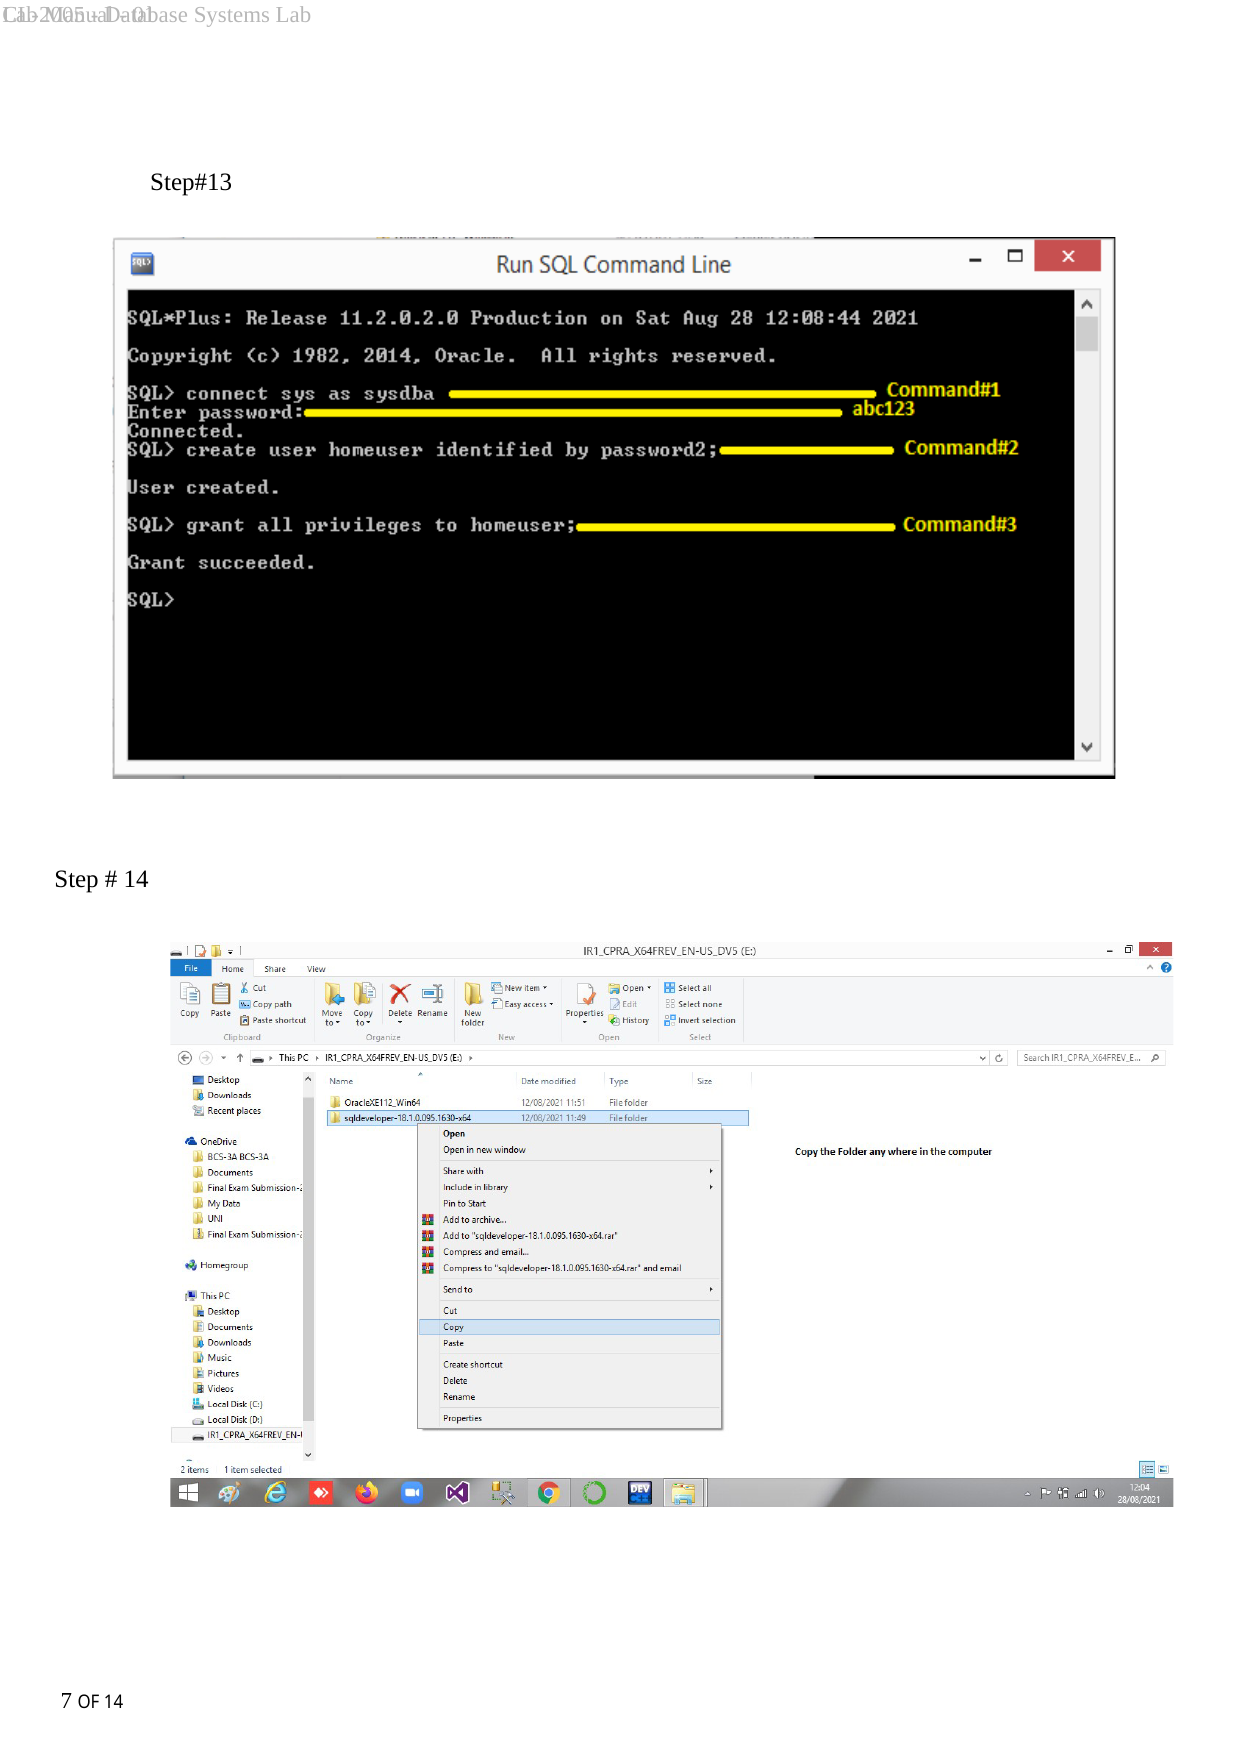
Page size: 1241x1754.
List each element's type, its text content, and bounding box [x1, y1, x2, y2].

text Step # 14 [54, 864, 1198, 893]
picture [112, 237, 1116, 779]
text Step#13 [150, 167, 1198, 196]
picture [170, 942, 1174, 1507]
